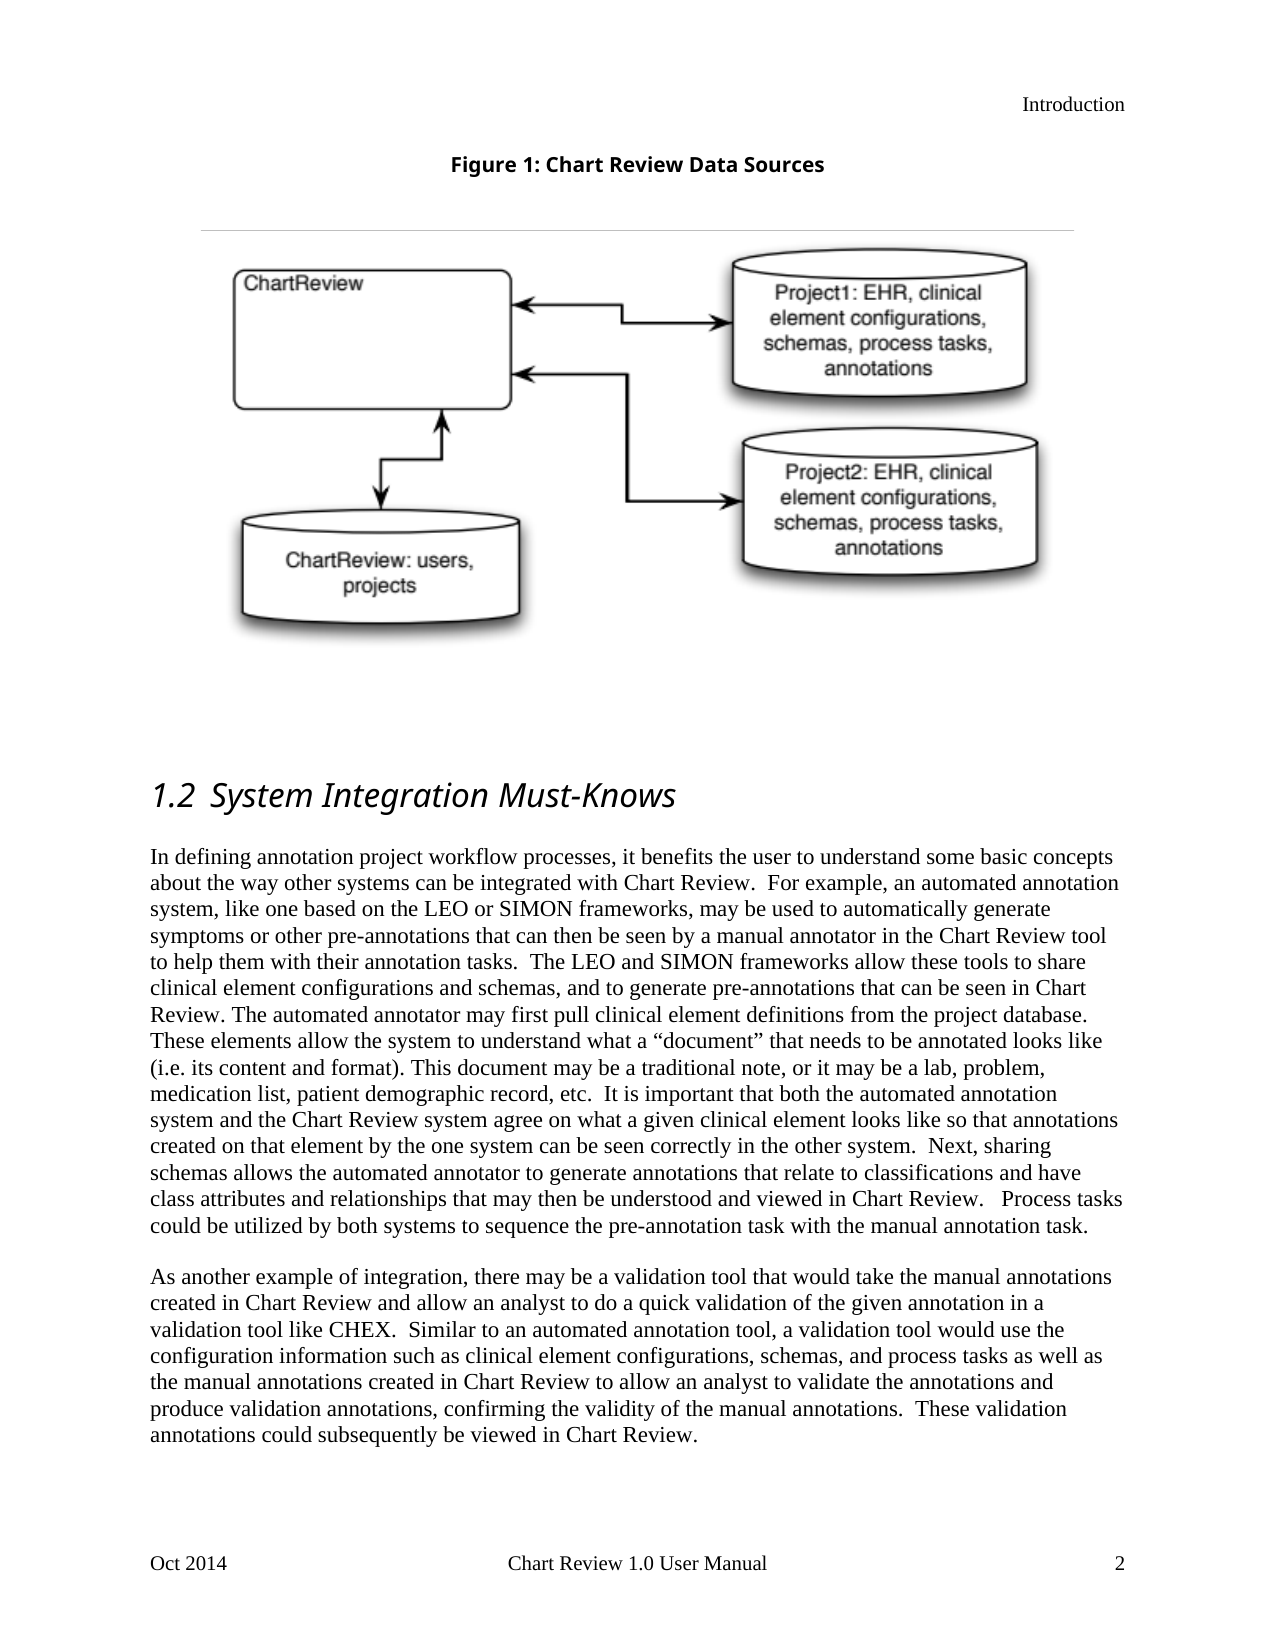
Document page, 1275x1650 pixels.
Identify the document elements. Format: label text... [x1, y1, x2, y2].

text As another example of integration, there may be a validation tool that would take the manual annotations created in Chart Review and allow an analyst to do a quick validation of the given annotation in a validation tool like CHEX. Similar to an automated annotation tool, a validation tool would use the configuration information such as clinical element configurations, schemas, and process tasks as well as the manual annotations created in Chart Review to allow an analyst to validate the annotations and produce validation annotations, confirming the validity of the manual annotations. These validation annotations could subsequently be viewed in Chart Review. [150, 1263, 1125, 1447]
subtitle System Integration Must-Knows [150, 772, 1125, 818]
text In defining annotation project workflow processes, it benefits the user to understand some basic concepts about the way other systems can be integrated with Chart Review. For example, an automated annotation system, like one based on the LEO or SIMON frameworks, may be used to automatically generate symptoms or other pre-annotations that can then be seen by a manual annotator in the Chart Review tool to help them with their annotation tasks. The LEO and SIMON frameworks allow these tools to share clinical element configurations and schemas, and to generate pre-annotations that can be seen in Chart Review. The automated annotator may first pull clinical element definitions from the project database. These elements allow the system to understand what a “document” that needs to be annotated looks like (i.e. its content and format). This document may be a traditional note, or it may be a lab, problem, medication list, patient demographic record, etc. It is important that both the automated annotation system and the Chart Review system agree on what a given clinical element looks like so that annotations created on that element by the one system can be seen correctly in the other system. Next, sharing schemas allows the automated annotator to generate annotations that relate to classifications and have class attributes and relationships that may then be understood and viewed in Chart Review. Process tasks could be utilized by both systems to sequence the pre-annotation task with the manual annotation task. [150, 843, 1125, 1238]
